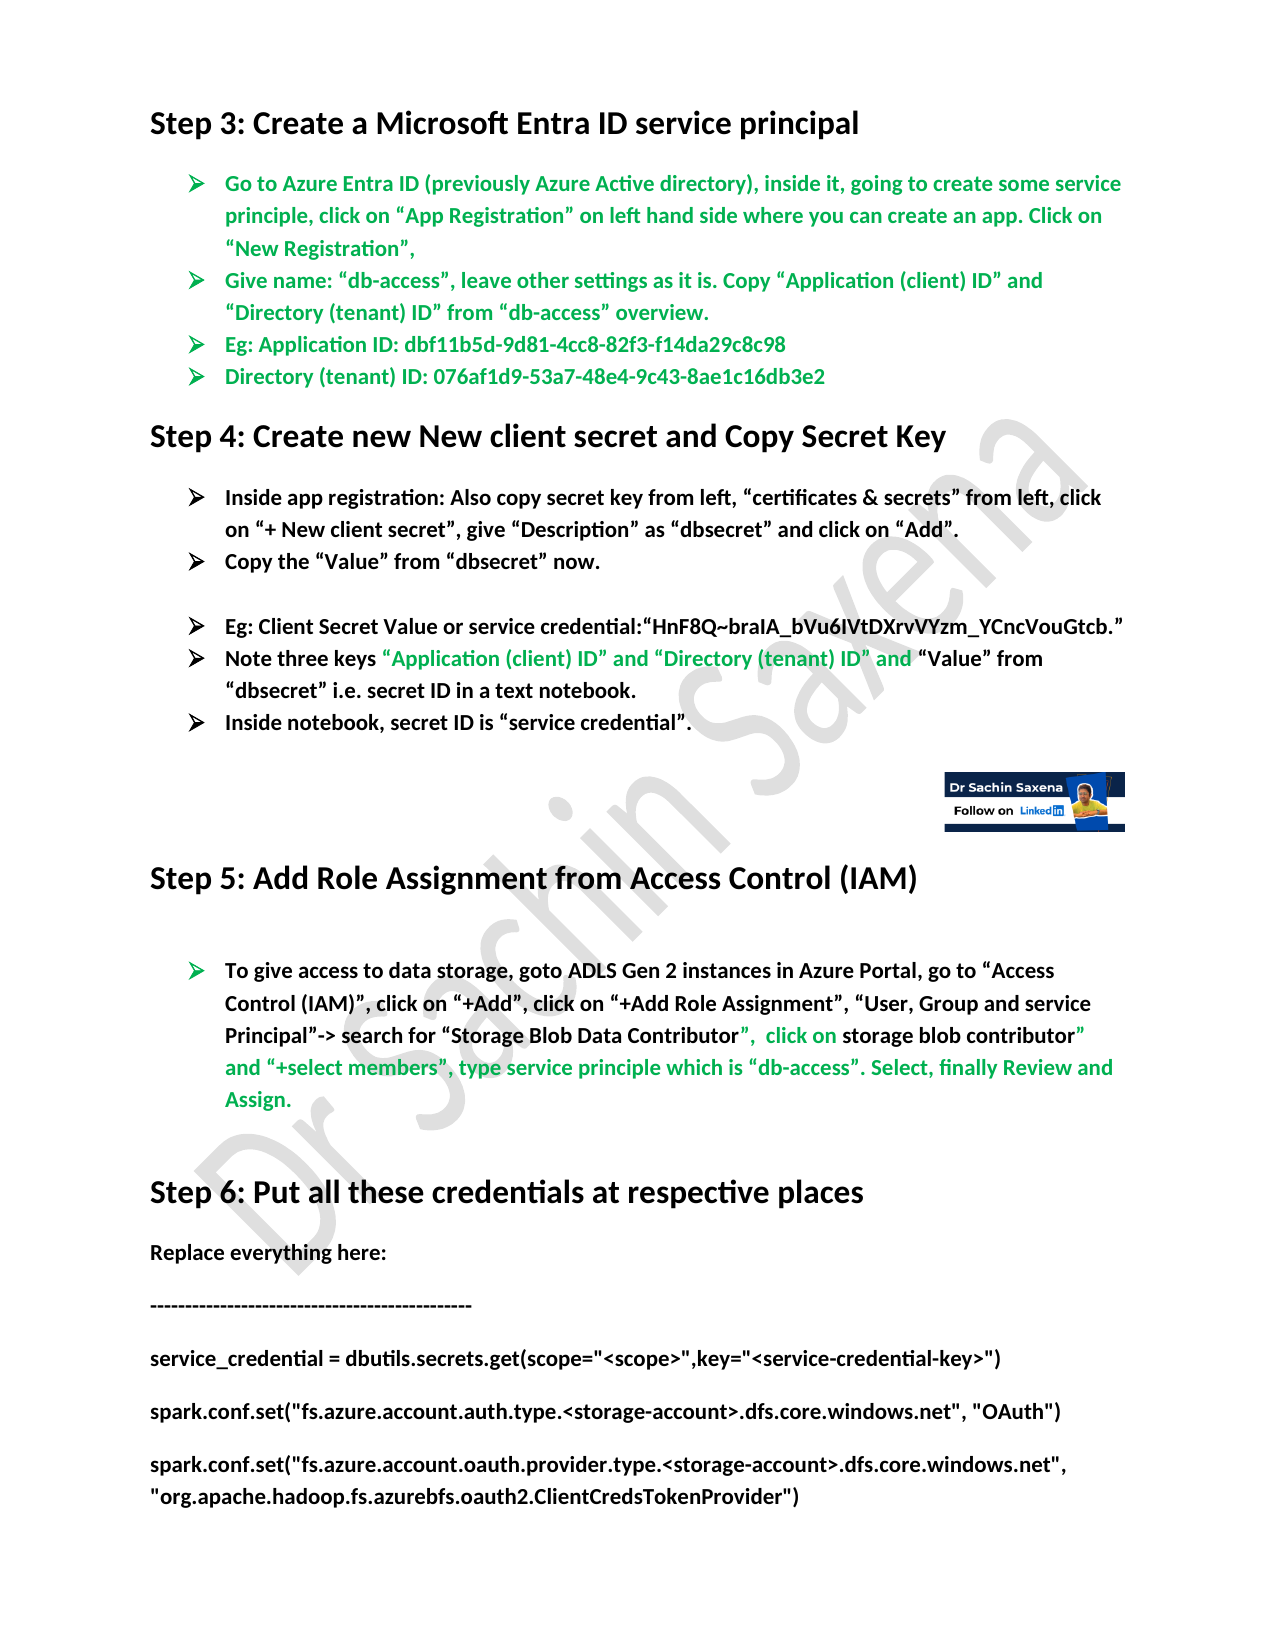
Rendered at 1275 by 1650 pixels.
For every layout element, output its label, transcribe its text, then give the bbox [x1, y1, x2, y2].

text Step 3: Create a Microsoft Entra ID service principal [150, 102, 1125, 142]
text service_credential = dbutils.secrets.get(scope="<scope>",key="<service-credential-key>") [150, 1344, 1125, 1372]
text spark.conf.set("fs.azure.account.auth.type.<storage-account>.dfs.core.windows.net", "OAuth") [150, 1397, 1125, 1425]
text ---------------------------------------------- [150, 1291, 1125, 1319]
text Replace everything here: [150, 1238, 1125, 1266]
text spark.conf.set("fs.azure.account.oauth.provider.type.<storage-account>.dfs.core.windows.net", "org.apache.hadoop.fs.azurebfs.oauth2.ClientCredsTokenProvider") [150, 1450, 1125, 1511]
list Inside app registration: Also copy secret key from left, “certificates & secrets” from left, click on “+ New client secret”, give “Description” as “dbsecret” and click on “Add”. [187, 483, 1125, 543]
list Give name: “db-access”, leave other settings as it is. Copy “Application (client) ID” and “Directory (tenant) ID” from “db-access” overview. [187, 266, 1125, 326]
list Directory (tenant) ID: 076af1d9-53a7-48e4-9c43-8ae1c16db3e2 [187, 362, 1125, 391]
list Eg: Client Secret Value or service credential:“HnF8Q~braIA_bVu6IVtDXrvVYzm_YCncVouGtcb.” [187, 612, 1125, 640]
list To give access to data storage, goto ADLS Gen 2 instances in Azure Portal, go to “Access Control (IAM)”, click on “+Add”, click on “+Add Role Assignment”, “User, Group and service Principal”-> search for “Storage Blob Data Contributor”, click on storage blob contributor” and “+select members”, type service principle which is “db-access”. Select, finally Review and Assign. [187, 957, 1125, 1113]
picture [944, 772, 1125, 832]
list Inside notebook, secret ID is “service credential”. [187, 708, 1125, 736]
list Note three keys “Application (client) ID” and “Directory (tenant) ID” and “Value” from “dbsecret” i.e. secret ID in a text notebook. [187, 644, 1125, 704]
text Step 4: Create new New client secret and Copy Secret Key [150, 416, 1125, 456]
list Eg: Application ID: dbf11b5d-9d81-4cc8-82f3-f14da29c8c98 [187, 330, 1125, 358]
text Step 6: Put all these credentials at respective places [150, 1171, 1125, 1211]
list Go to Azure Entra ID (previously Azure Active directory), inside it, going to create some service principle, click on “App Registration” on left hand side where you can create an app. Click on “New Registration”, [187, 169, 1125, 262]
list Copy the “Value” from “dbsecret” now. [187, 547, 1125, 576]
text Step 5: Add Role Assignment from Access Control (IAM) [150, 857, 1125, 898]
